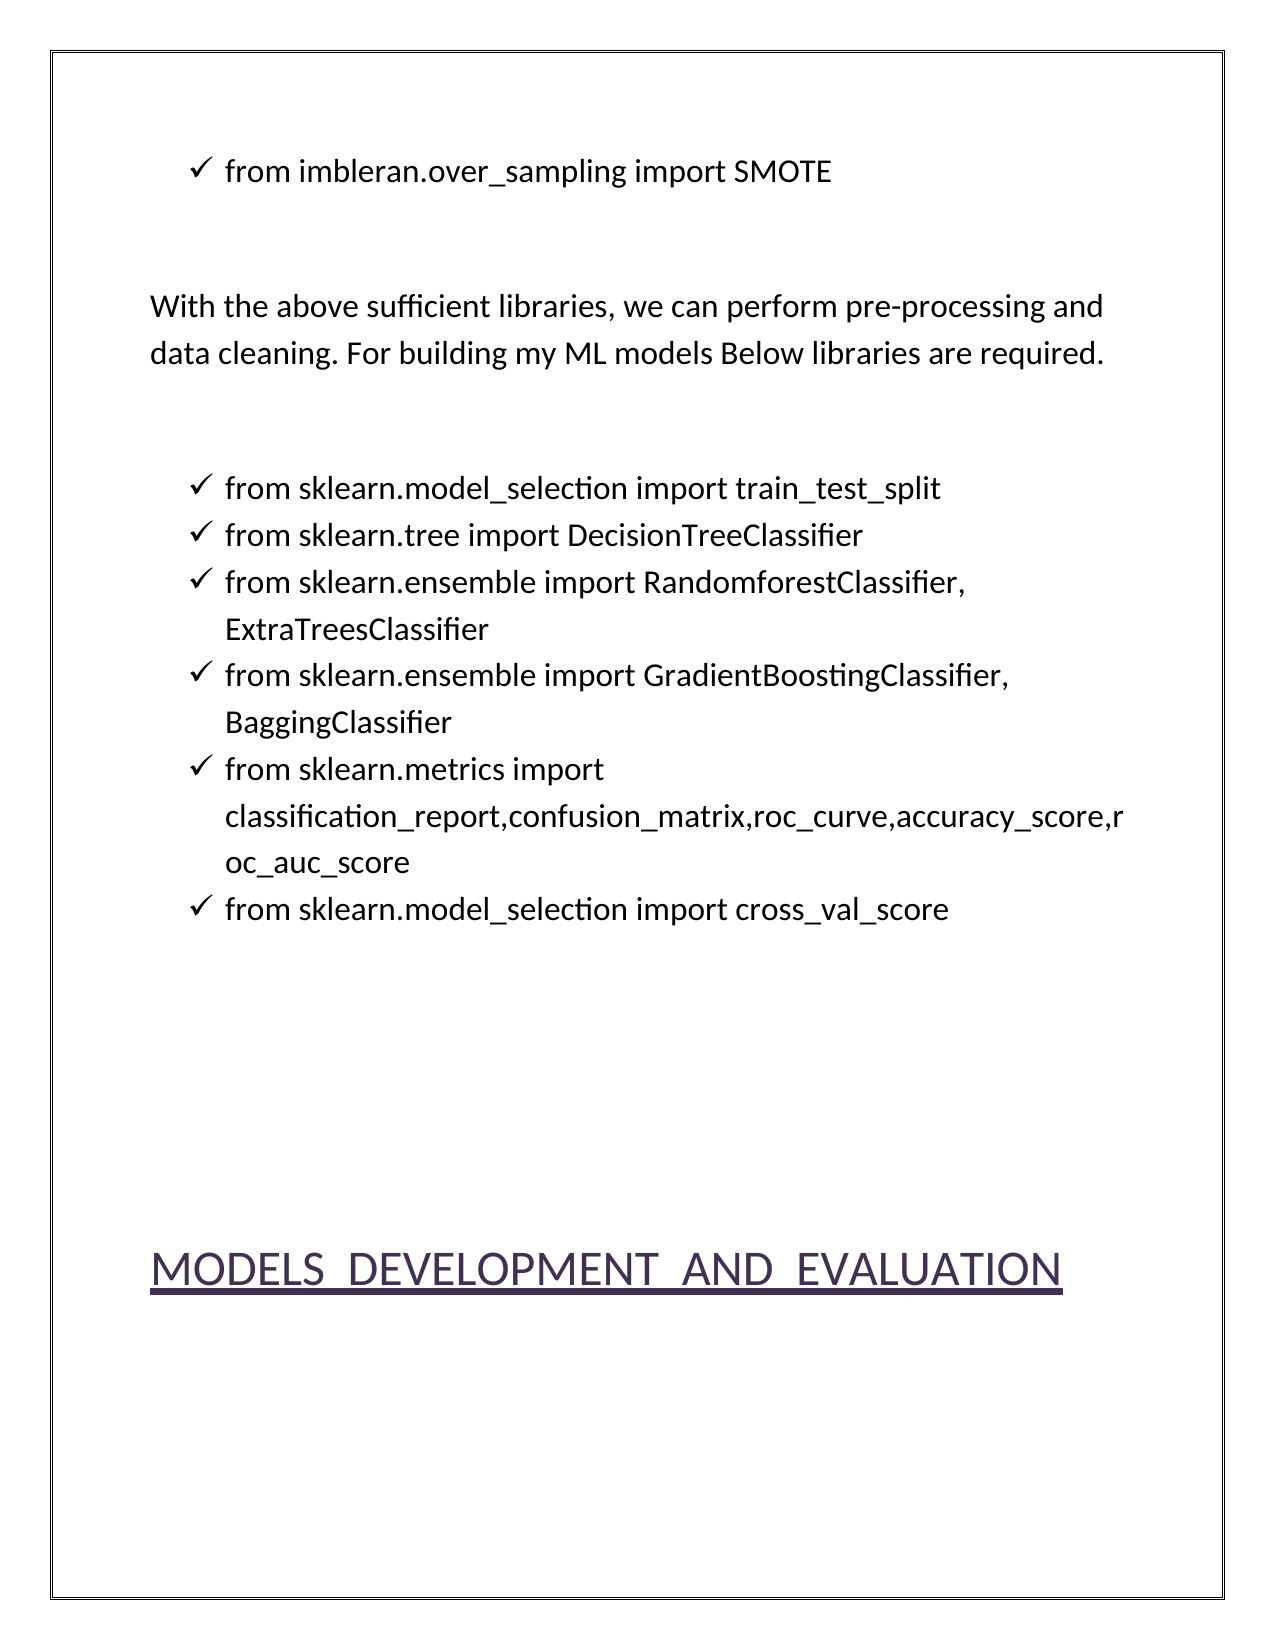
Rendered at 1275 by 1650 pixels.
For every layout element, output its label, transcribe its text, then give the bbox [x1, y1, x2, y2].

list from sklearn.model_selection import cross_val_score [187, 888, 1125, 929]
list from sklearn.metrics import classification_report,confusion_matrix,roc_curve,accuracy_score,roc_auc_score [187, 748, 1125, 882]
list from sklearn.tree import DecisionTreeClassifier [187, 514, 1125, 555]
list from imbleran.over_sampling import SMOTE [187, 150, 1125, 191]
list from sklearn.ensemble import GradientBoostingClassifier, BaggingClassifier [187, 654, 1125, 742]
text MODELS DEVELOPMENT AND EVALUATION [150, 1236, 1125, 1297]
list from sklearn.ensemble import RandomforestClassifier, ExtraTreesClassifier [187, 561, 1125, 648]
list from sklearn.model_selection import train_test_split [187, 467, 1125, 508]
text With the above sufficient libraries, we can perform pre-processing and data cleaning. For building my ML models Below libraries are required. [150, 285, 1125, 373]
